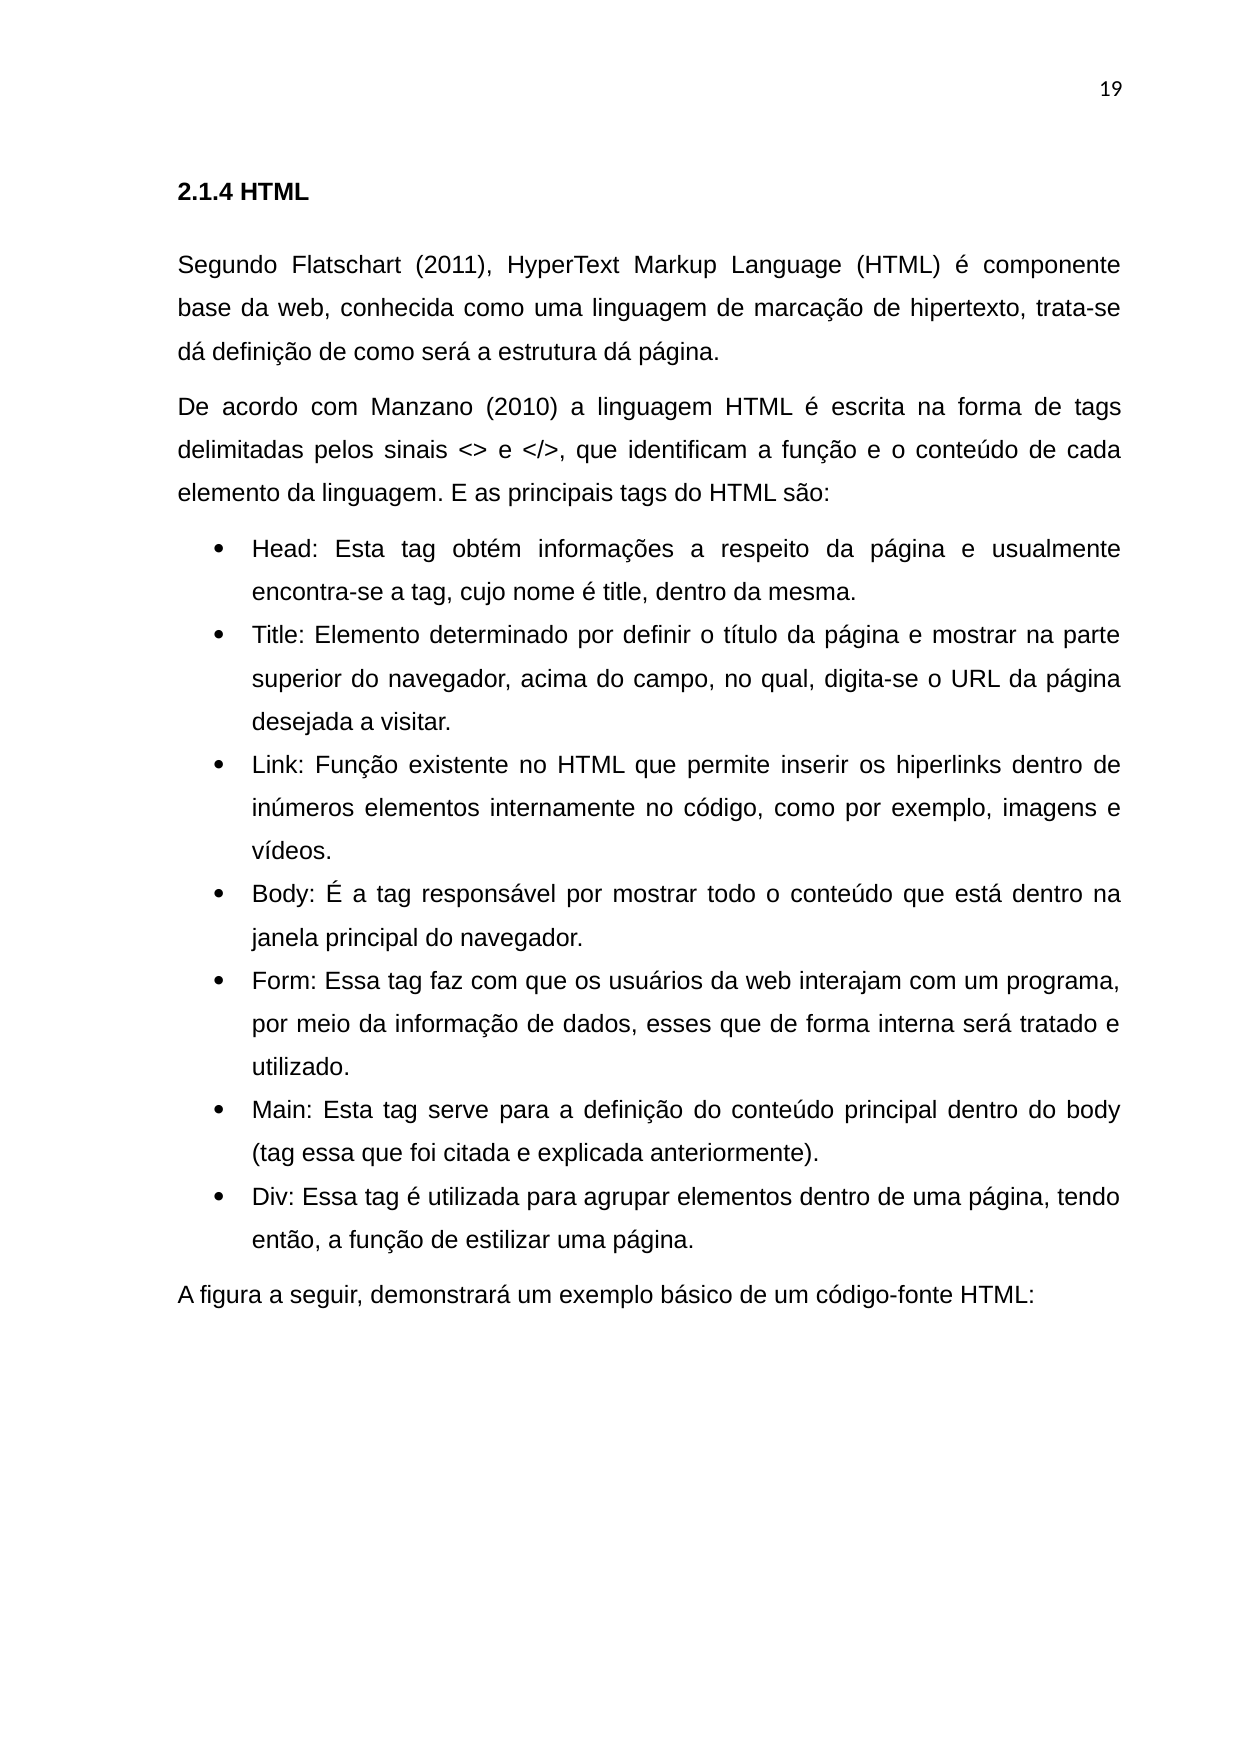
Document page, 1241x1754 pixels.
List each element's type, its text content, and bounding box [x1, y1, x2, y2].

list Link: Função existente no HTML que permite inserir os hiperlinks dentro de inúmeros elementos internamente no código, como por exemplo, imagens e vídeos. [214, 750, 1122, 865]
list Form: Essa tag faz com que os usuários da web interajam com um programa, por meio da informação de dados, esses que de forma interna será tratado e utilizado. [214, 966, 1122, 1081]
list Div: Essa tag é utilizada para agrupar elementos dentro de uma página, tendo então, a função de estilizar uma página. [214, 1182, 1122, 1253]
list Main: Esta tag serve para a definição do conteúdo principal dentro do body (tag essa que foi citada e explicada anteriormente). [214, 1095, 1122, 1167]
list Body: É a tag responsável por mostrar todo o conteúdo que está dentro na janela principal do navegador. [214, 879, 1122, 951]
list Head: Esta tag obtém informações a respeito da página e usualmente encontra-se a tag, cujo nome é title, dentro da mesma. [214, 534, 1122, 606]
text Segundo Flatschart (2011), HyperText Markup Language (HTML) é componente base da web, conhecida como uma linguagem de marcação de hipertexto, trata-se dá definição de como será a estrutura dá página. [177, 250, 1122, 365]
subtitle 2.1.4 HTML [177, 177, 1122, 206]
text De acordo com Manzano (2010) a linguagem HTML é escrita na forma de tags delimitadas pelos sinais <> e </>, que identificam a função e o conteúdo de cada elemento da linguagem. E as principais tags do HTML são: [177, 392, 1122, 507]
list Title: Elemento determinado por definir o título da página e mostrar na parte superior do navegador, acima do campo, no qual, digita-se o URL da página desejada a visitar. [214, 620, 1122, 736]
text A figura a seguir, demonstrará um exemplo básico de um código-fonte HTML: [177, 1280, 1122, 1309]
